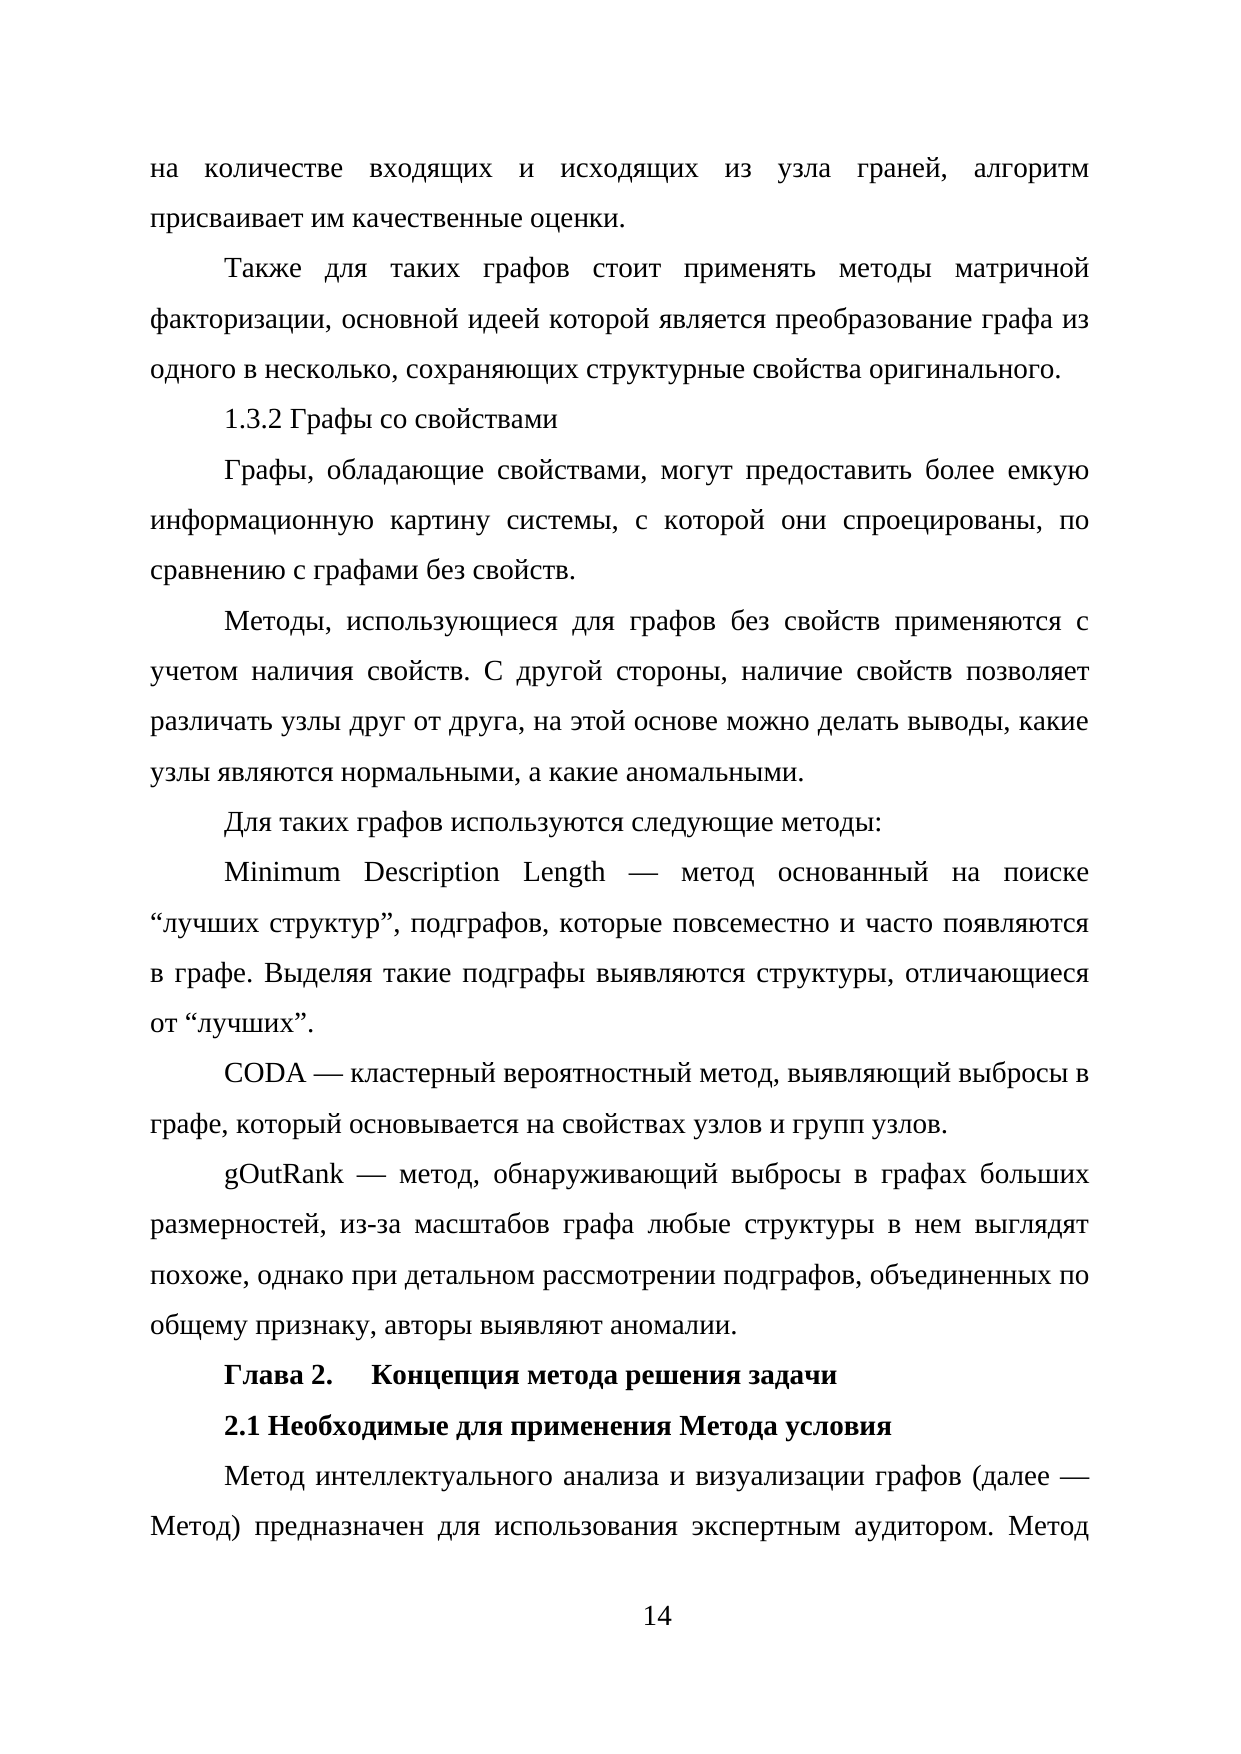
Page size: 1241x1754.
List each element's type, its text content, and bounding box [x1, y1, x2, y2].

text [150, 1458, 1090, 1542]
text CODA — кластерный вероятностный метод, выявляющий выбросы в графе, который основывается на свойствах узлов и групп узлов. [150, 1056, 1090, 1139]
text Графы со свойствами [150, 402, 1090, 435]
text Minimum Description Length — метод основанный на поиске “лучших структур”, подграфов, которые повсеместно и часто появляются в графе. Выделяя такие подграфы выявляются структуры, отличающиеся от “лучших”. [150, 854, 1090, 1039]
text Методы, использующиеся для графов без свойств применяются с учетом наличия свойств. С другой стороны, наличие свойств позволяет различать узлы друг от друга, на этой основе можно делать выводы, какие узлы являются нормальными, а какие аномальными. [150, 603, 1090, 787]
text Необходимые для применения Метода условия [150, 1408, 1090, 1441]
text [150, 150, 1090, 234]
text Для таких графов используются следующие методы: [150, 804, 1090, 838]
text Графы, обладающие свойствами, могут предоставить более емкую информационную картину системы, с которой они спроецированы, по сравнению с графами без свойств. [150, 452, 1090, 586]
text Также для таких графов стоит применять методы матричной факторизации, основной идеей которой является преобразование графа из одного в несколько, сохраняющих структурные свойства оригинального. [150, 251, 1090, 385]
text Концепция метода решения задачи [224, 1357, 1090, 1391]
text gOutRank — метод, обнаруживающий выбросы в графах больших размерностей, из-за масштабов графа любые структуры в нем выглядят похоже, однако при детальном рассмотрении подграфов, объединенных по общему признаку, авторы выявляют аномалии. [150, 1156, 1090, 1341]
